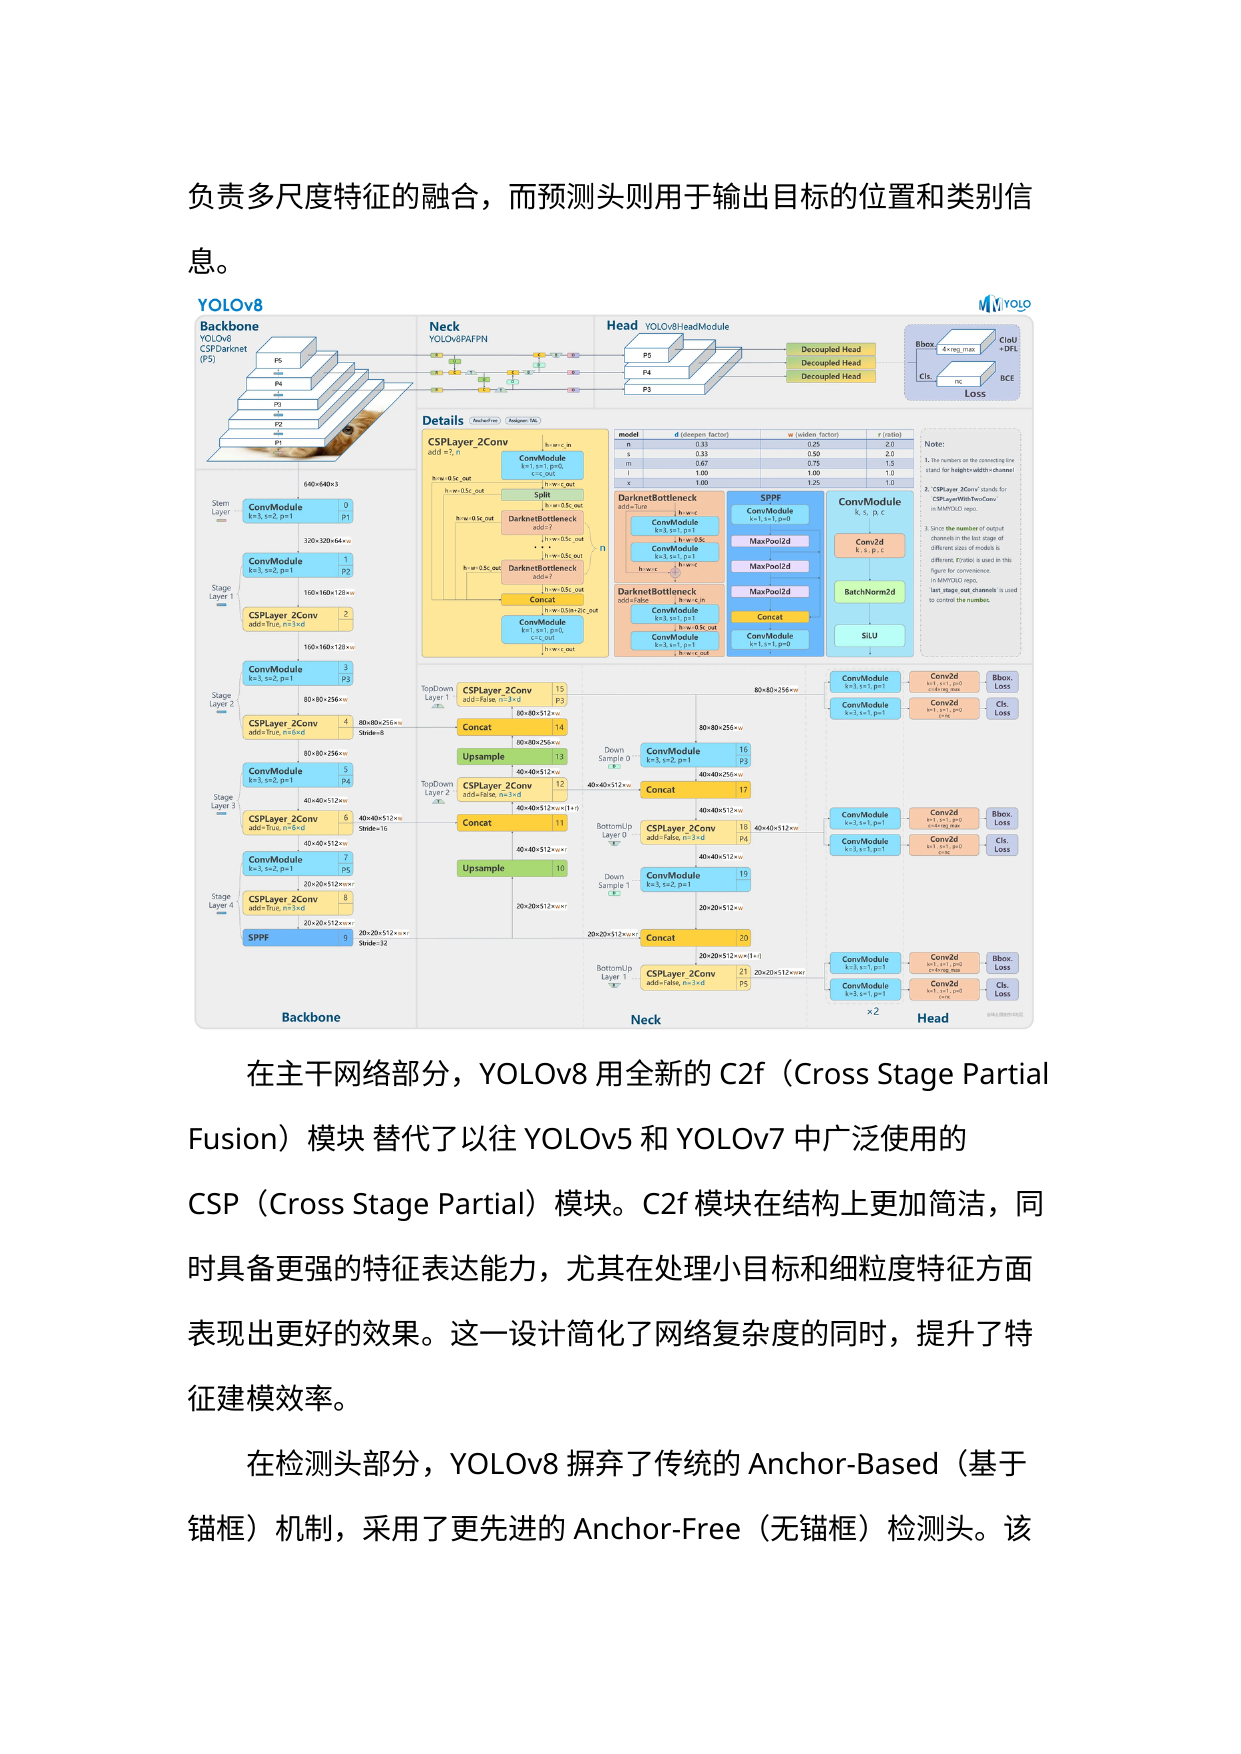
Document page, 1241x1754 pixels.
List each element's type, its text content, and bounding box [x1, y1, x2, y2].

text 在主干网络部分，YOLOv8 用全新的 C2f（Cross Stage Partial Fusion）模块 替代了以往 YOLOv5 和 YOLOv7 中广泛使用的 CSP（Cross Stage Partial）模块。C2f 模块在结构上更加简洁，同时具备更强的特征表达能力，尤其在处理小目标和细粒度特征方面表现出更好的效果。这一设计简化了网络复杂度的同时，提升了特征建模效率。 [187, 1039, 1053, 1429]
picture [187, 292, 1039, 1033]
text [187, 162, 1053, 1039]
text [187, 1429, 1053, 1559]
